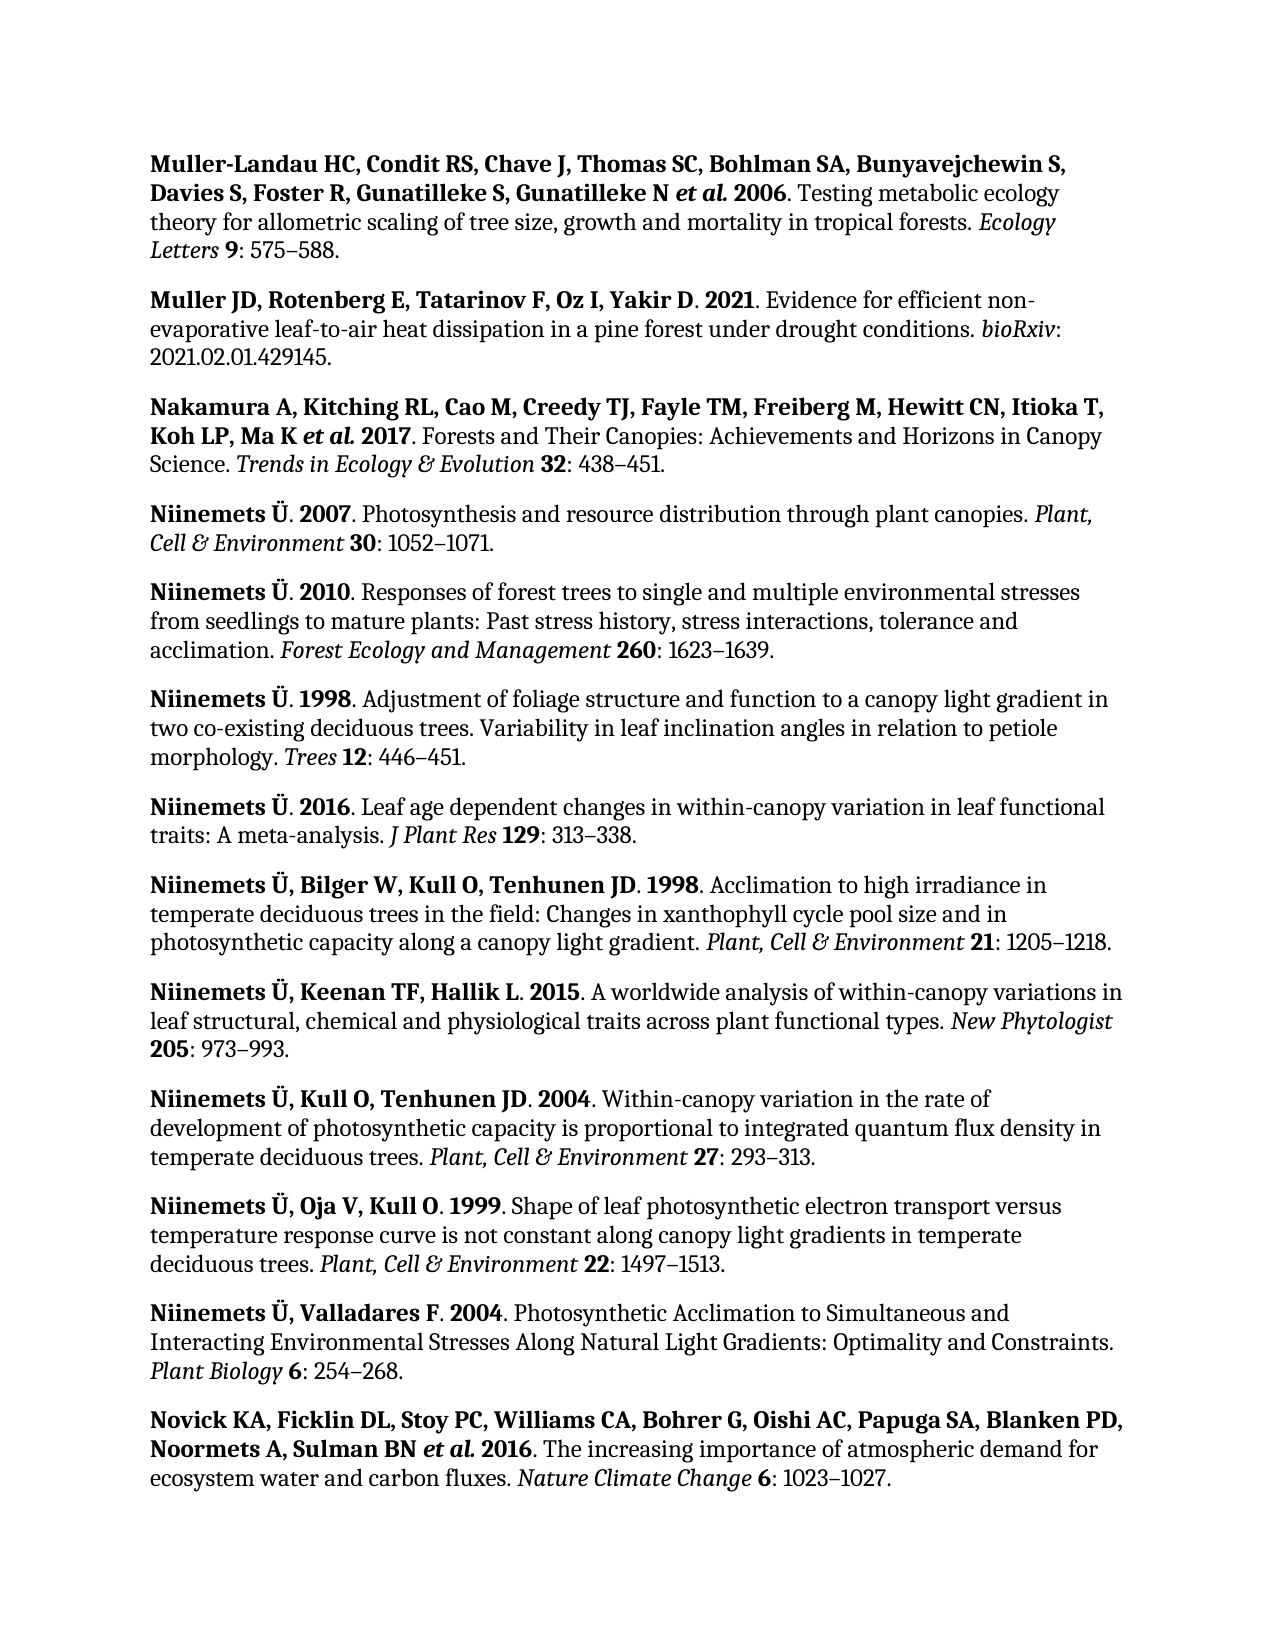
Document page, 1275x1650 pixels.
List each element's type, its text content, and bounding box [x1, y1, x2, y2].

text Niinemets Ü, Valladares F. 2004. Photosynthetic Acclimation to Simultaneous and Interacting Environmental Stresses Along Natural Light Gradients: Optimality and Constraints. Plant Biology 6: 254–268. [150, 1299, 1125, 1385]
text Niinemets Ü. 2010. Responses of forest trees to single and multiple environmental stresses from seedlings to mature plants: Past stress history, stress interactions, tolerance and acclimation. Forest Ecology and Management 260: 1623–1639. [150, 578, 1125, 664]
text Muller-Landau HC, Condit RS, Chave J, Thomas SC, Bohlman SA, Bunyavejchewin S, Davies S, Foster R, Gunatilleke S, Gunatilleke N et al. 2006. Testing metabolic ecology theory for allometric scaling of tree size, growth and mortality in tropical forests. Ecology Letters 9: 575–588. [150, 150, 1125, 265]
text Niinemets Ü. 2007. Photosynthesis and resource distribution through plant canopies. Plant, Cell & Environment 30: 1052–1071. [150, 500, 1125, 557]
text Nakamura A, Kitching RL, Cao M, Creedy TJ, Fayle TM, Freiberg M, Hewitt CN, Itioka T, Koh LP, Ma K et al. 2017. Forests and Their Canopies: Achievements and Horizons in Canopy Science. Trends in Ecology & Evolution 32: 438–451. [150, 393, 1125, 479]
text Novick KA, Ficklin DL, Stoy PC, Williams CA, Bohrer G, Oishi AC, Papuga SA, Blanken PD, Noormets A, Sulman BN et al. 2016. The increasing importance of atmospheric demand for ecosystem water and carbon fluxes. Nature Climate Change 6: 1023–1027. [150, 1406, 1125, 1492]
text Niinemets Ü, Oja V, Kull O. 1999. Shape of leaf photosynthetic electron transport versus temperature response curve is not constant along canopy light gradients in temperate deciduous trees. Plant, Cell & Environment 22: 1497–1513. [150, 1192, 1125, 1278]
text Niinemets Ü. 1998. Adjustment of foliage structure and function to a canopy light gradient in two co-existing deciduous trees. Variability in leaf inclination angles in relation to petiole morphology. Trees 12: 446–451. [150, 685, 1125, 772]
text Niinemets Ü, Keenan TF, Hallik L. 2015. A worldwide analysis of within-canopy variations in leaf structural, chemical and physiological traits across plant functional types. New Phytologist 205: 973–993. [150, 978, 1125, 1064]
text Muller JD, Rotenberg E, Tatarinov F, Oz I, Yakir D. 2021. Evidence for efficient non-evaporative leaf-to-air heat dissipation in a pine forest under drought conditions. bioRxiv: 2021.02.01.429145. [150, 286, 1125, 372]
text Niinemets Ü, Bilger W, Kull O, Tenhunen JD. 1998. Acclimation to high irradiance in temperate deciduous trees in the field: Changes in xanthophyll cycle pool size and in photosynthetic capacity along a canopy light gradient. Plant, Cell & Environment 21: 1205–1218. [150, 871, 1125, 957]
text Niinemets Ü, Kull O, Tenhunen JD. 2004. Within-canopy variation in the rate of development of photosynthetic capacity is proportional to integrated quantum flux density in temperate deciduous trees. Plant, Cell & Environment 27: 293–313. [150, 1085, 1125, 1171]
text Niinemets Ü. 2016. Leaf age dependent changes in within-canopy variation in leaf functional traits: A meta-analysis. J Plant Res 129: 313–338. [150, 792, 1125, 850]
